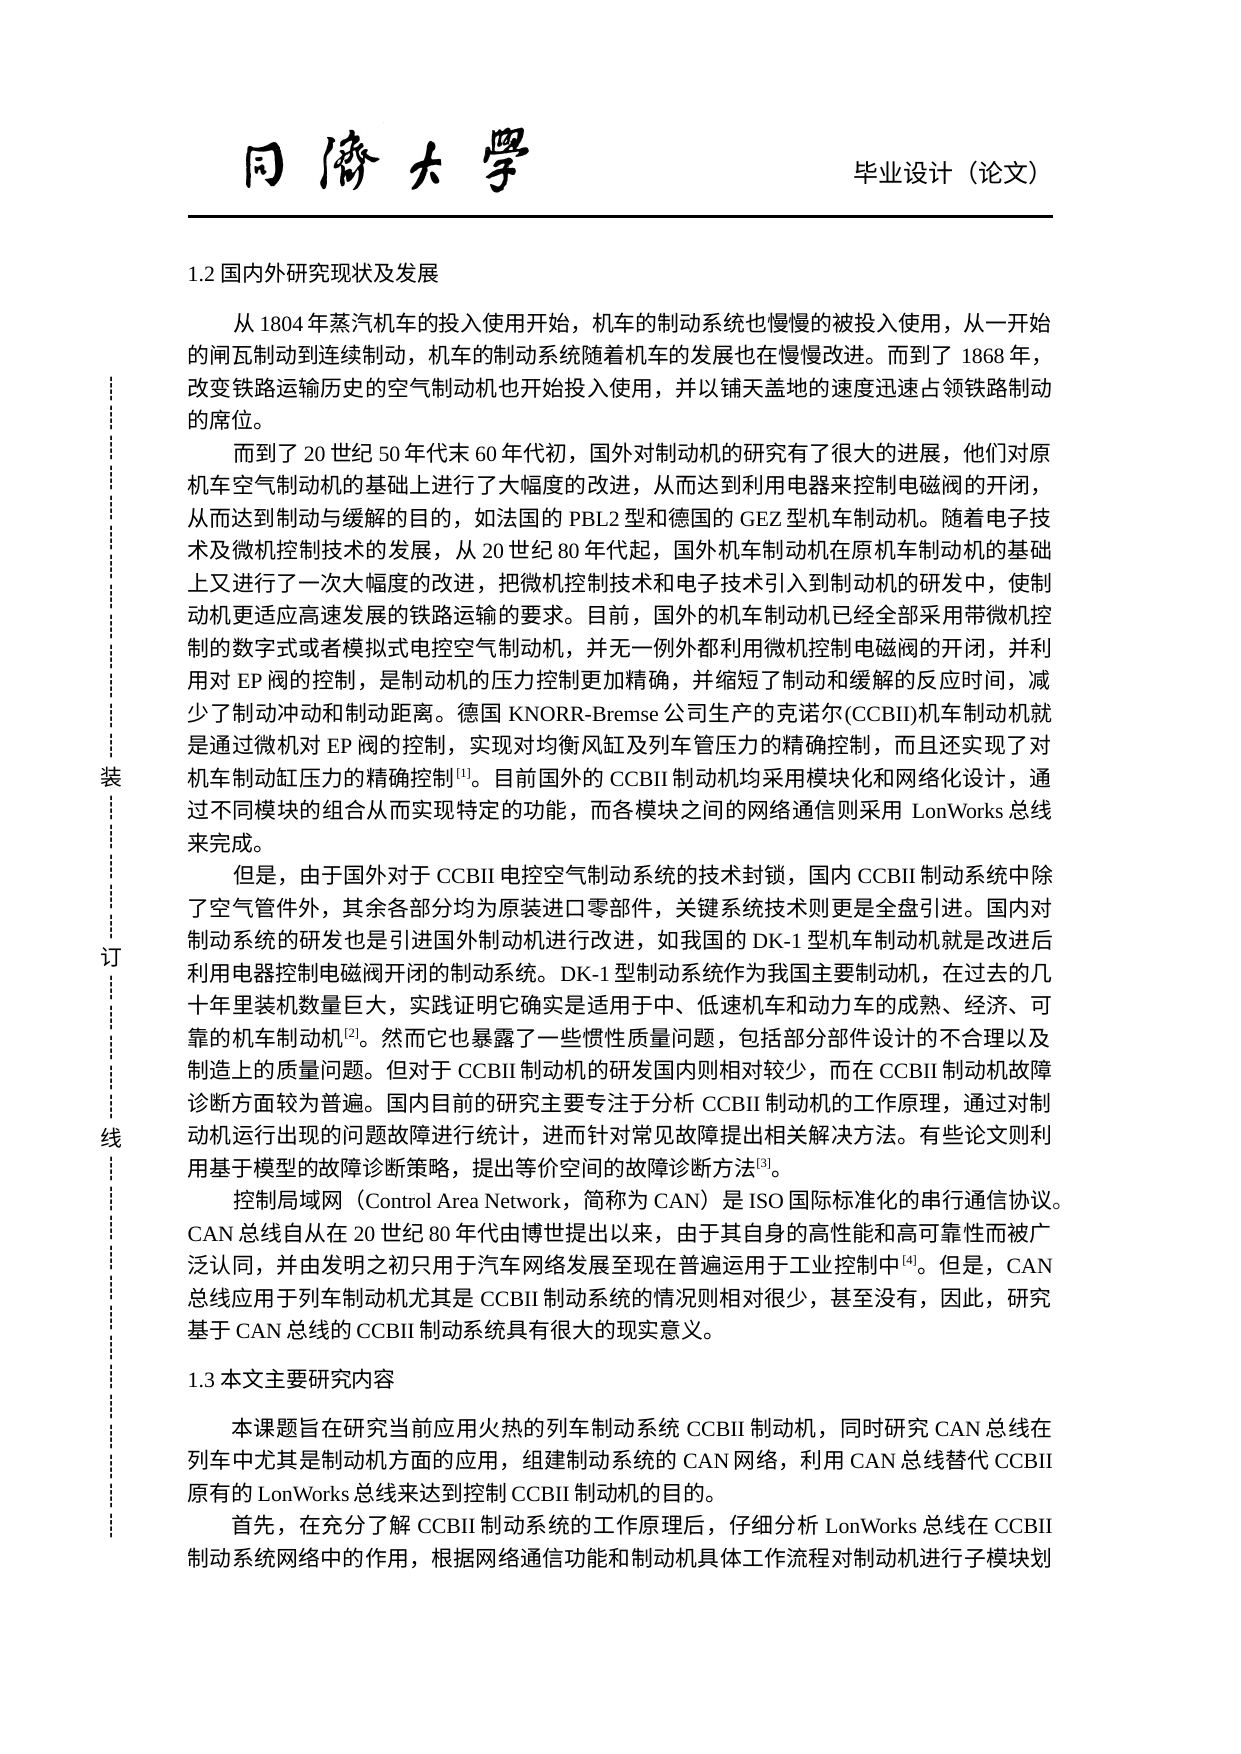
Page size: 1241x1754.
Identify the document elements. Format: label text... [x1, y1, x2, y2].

picture [224, 119, 547, 198]
text 本课题旨在研究当前应用火热的列车制动系统CCBII制动机，同时研究CAN总线在列车中尤其是制动机方面的应用，组建制动系统的CAN网络，利用CAN总线替代CCBII原有的LonWorks总线来达到控制CCBII制动机的目的。 [187, 1410, 1053, 1508]
subtitle 1.3 本文主要研究内容 [187, 1361, 1053, 1394]
text 从1804年蒸汽机车的投入使用开始，机车的制动系统也慢慢的被投入使用，从一开始的闸瓦制动到连续制动，机车的制动系统随着机车的发展也在慢慢改进。而到了1868年，改变铁路运输历史的空气制动机也开始投入使用，并以铺天盖地的速度迅速占领铁路制动的席位。 [187, 305, 1053, 435]
text 但是，由于国外对于CCBII电控空气制动系统的技术封锁，国内CCBII制动系统中除了空气管件外，其余各部分均为原装进口零部件，关键系统技术则更是全盘引进。国内对制动系统的研发也是引进国外制动机进行改进，如我国的DK-1型机车制动机就是改进后利用电器控制电磁阀开闭的制动系统。DK-1型制动系统作为我国主要制动机，在过去的几十年里装机数量巨大，实践证明它确实是适用于中、低速机车和动力车的成熟、经济、可靠的机车制动机[2]。然而它也暴露了一些惯性质量问题，包括部分部件设计的不合理以及制造上的质量问题。但对于CCBII制动机的研发国内则相对较少，而在CCBII制动机故障诊断方面较为普遍。国内目前的研究主要专注于分析CCBII制动机的工作原理，通过对制动机运行出现的问题故障进行统计，进而针对常见故障提出相关解决方法。有些论文则利用基于模型的故障诊断策略，提出等价空间的故障诊断方法[3]。 [187, 858, 1053, 1183]
text 而到了20世纪50年代末60年代初，国外对制动机的研究有了很大的进展，他们对原机车空气制动机的基础上进行了大幅度的改进，从而达到利用电器来控制电磁阀的开闭，从而达到制动与缓解的目的，如法国的PBL2型和德国的GEZ型机车制动机。随着电子技术及微机控制技术的发展，从20世纪80年代起，国外机车制动机在原机车制动机的基础上又进行了一次大幅度的改进，把微机控制技术和电子技术引入到制动机的研发中，使制动机更适应高速发展的铁路运输的要求。目前，国外的机车制动机已经全部采用带微机控制的数字式或者模拟式电控空气制动机，并无一例外都利用微机控制电磁阀的开闭，并利用对EP阀的控制，是制动机的压力控制更加精确，并缩短了制动和缓解的反应时间，减少了制动冲动和制动距离。德国KNORR-Bremse公司生产的克诺尔(CCBII)机车制动机就是通过微机对EP阀的控制，实现对均衡风缸及列车管压力的精确控制，而且还实现了对机车制动缸压力的精确控制[1]。目前国外的CCBII制动机均采用模块化和网络化设计，通过不同模块的组合从而实现特定的功能，而各模块之间的网络通信则采用LonWorks总线来完成。 [187, 435, 1053, 858]
text 控制局域网（Control Area Network，简称为CAN）是ISO国际标准化的串行通信协议。CAN总线自从在20世纪80年代由博世提出以来，由于其自身的高性能和高可靠性而被广泛认同，并由发明之初只用于汽车网络发展至现在普遍运用于工业控制中[4]。但是，CAN总线应用于列车制动机尤其是CCBII制动系统的情况则相对很少，甚至没有，因此，研究基于CAN总线的CCBII制动系统具有很大的现实意义。 [187, 1183, 1053, 1345]
subtitle 1.2 国内外研究现状及发展 [187, 256, 1053, 289]
